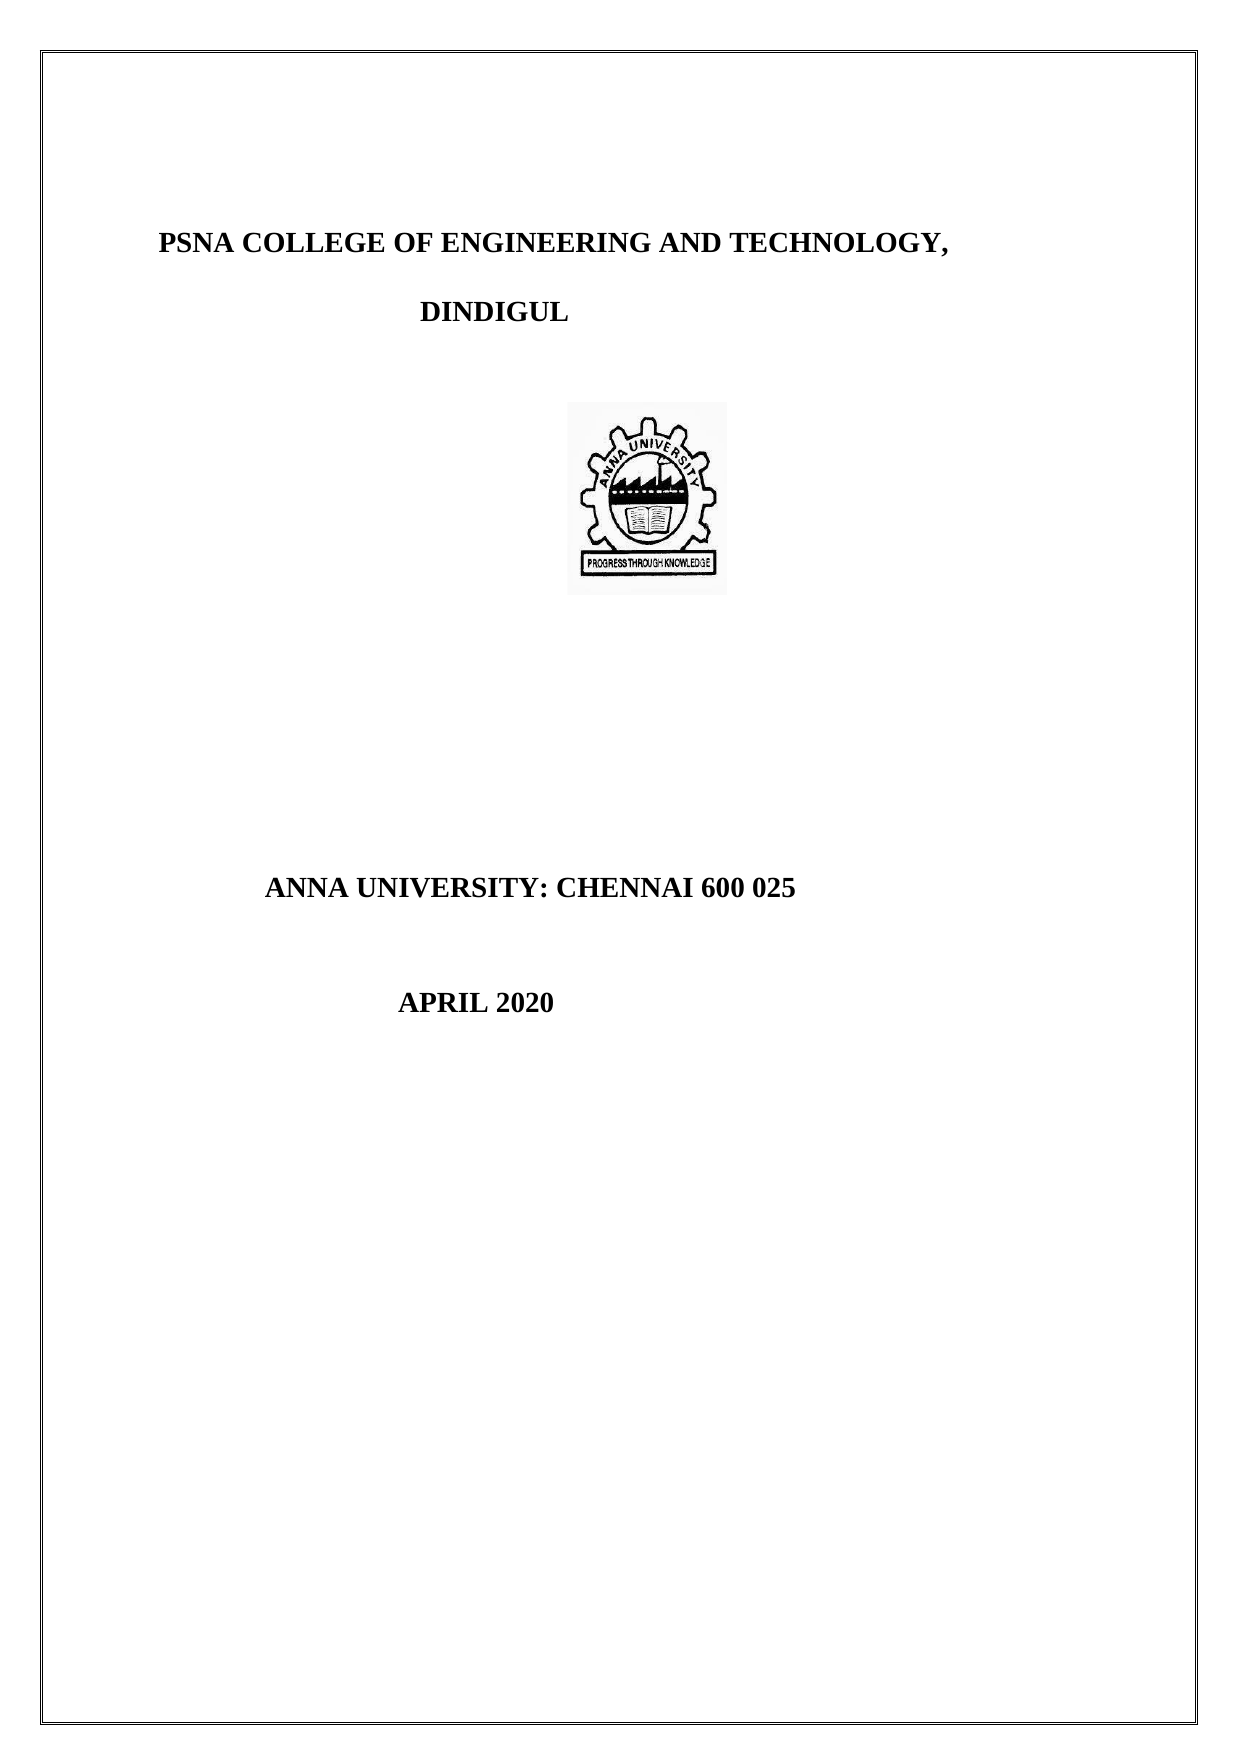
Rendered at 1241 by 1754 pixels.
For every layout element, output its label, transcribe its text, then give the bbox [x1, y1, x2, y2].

text ANNA UNIVERSITY: CHENNAI 600 025 [189, 870, 1195, 904]
text DINDIGUL [43, 294, 1167, 327]
picture [567, 402, 727, 595]
text APRIL 2020 [339, 985, 1195, 1018]
text PSNA COLLEGE OF ENGINEERING AND TECHNOLOGY, [43, 226, 1167, 259]
